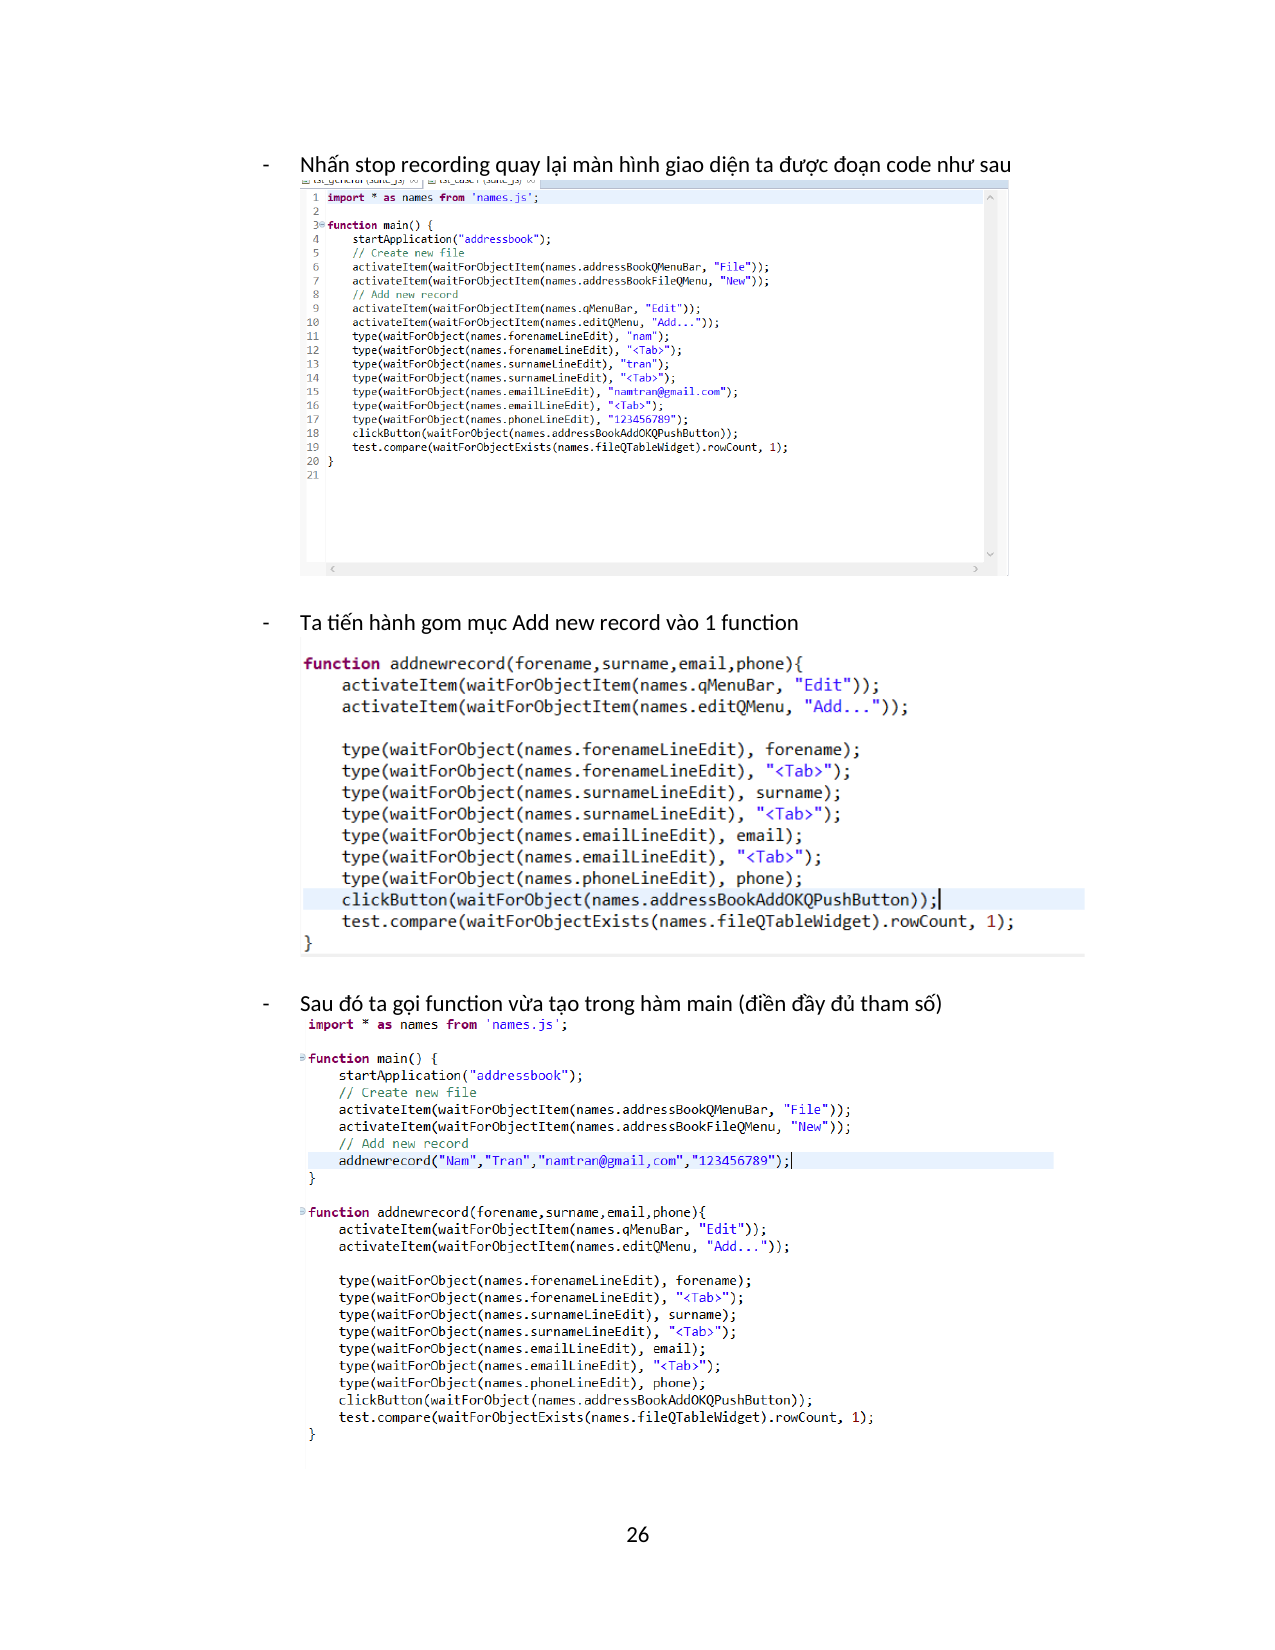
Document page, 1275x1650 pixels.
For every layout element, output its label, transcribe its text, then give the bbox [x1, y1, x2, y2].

picture [300, 180, 1009, 576]
list Ta tiến hành gom mục Add new record vào 1 function [262, 608, 1125, 636]
list Sau đó ta gọi function vừa tạo trong hàm main (điền đầy đủ tham số) [262, 989, 1125, 1017]
list Nhấn stop recording quay lại màn hình giao diện ta được đoạn code như sau [262, 150, 1125, 178]
picture [300, 1019, 1054, 1469]
picture [300, 637, 1085, 957]
